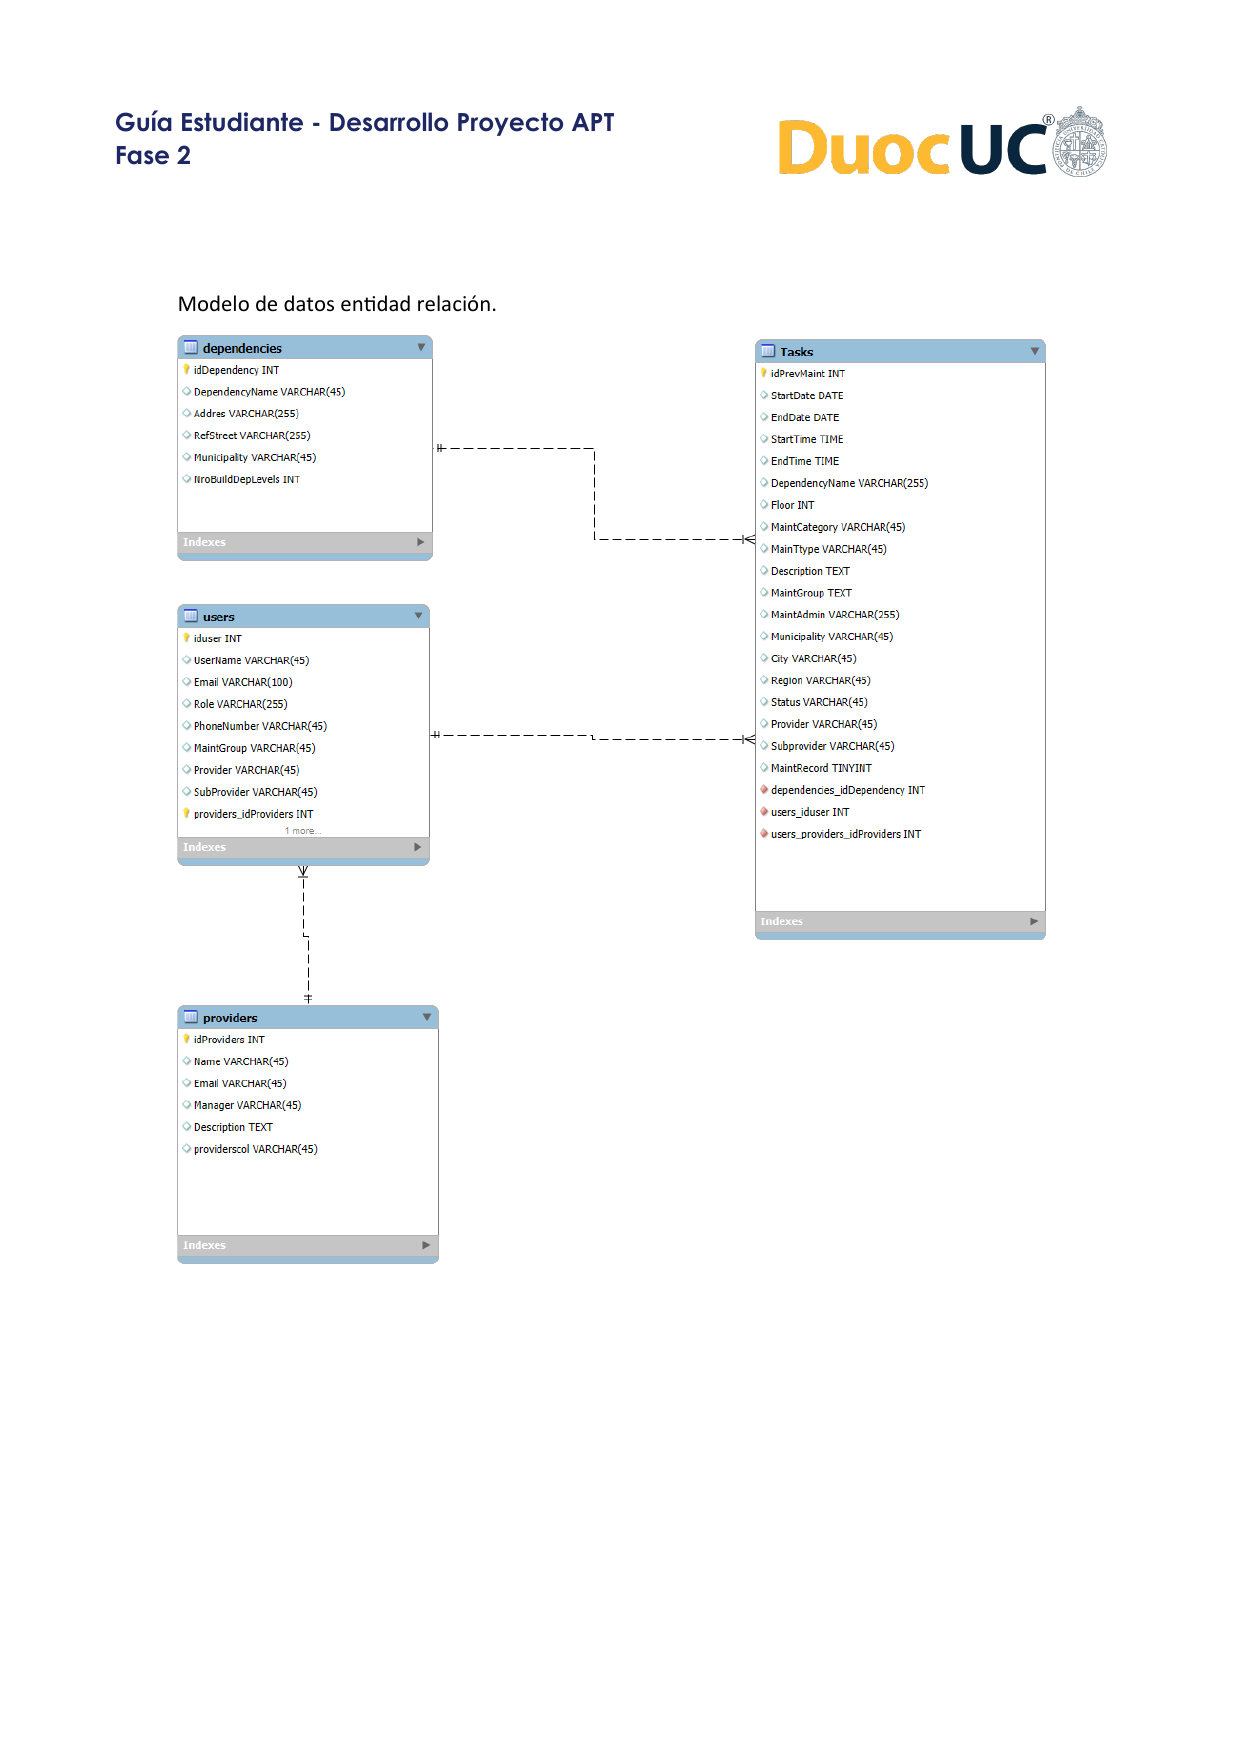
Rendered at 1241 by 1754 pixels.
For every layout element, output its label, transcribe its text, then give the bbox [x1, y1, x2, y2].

picture [779, 106, 1107, 177]
picture [177, 335, 1063, 1282]
text Modelo de datos entidad relación. [177, 289, 1063, 317]
